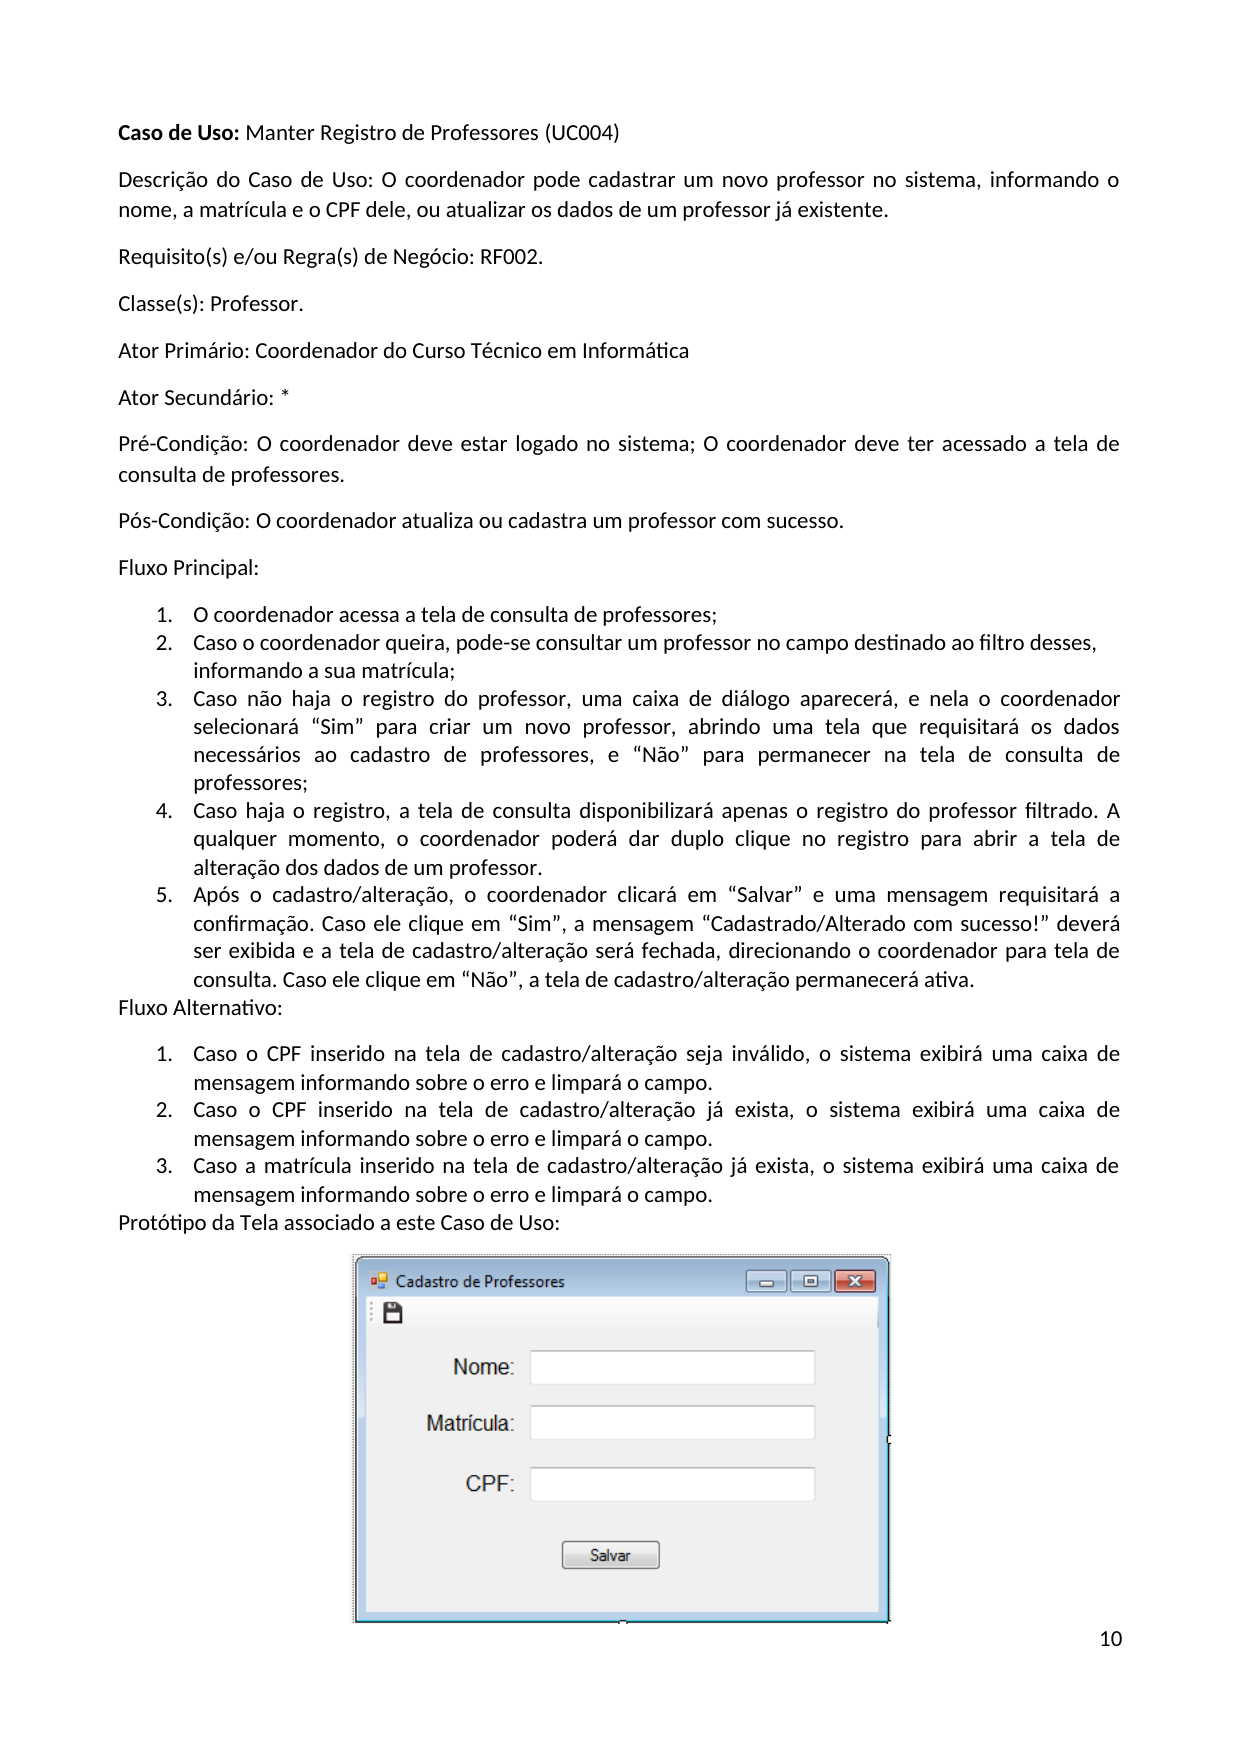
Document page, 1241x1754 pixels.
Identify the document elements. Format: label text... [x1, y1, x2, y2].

text Descrição do Caso de Uso: O coordenador pode cadastrar um novo professor no sistema, informando o nome, a matrícula e o CPF dele, ou atualizar os dados de um professor já existente. [118, 165, 1122, 223]
list Caso haja o registro, a tela de consulta disponibilizará apenas o registro do professor filtrado. A qualquer momento, o coordenador poderá dar duplo clique no registro para abrir a tela de alteração dos dados de um professor. [156, 797, 1122, 881]
text Fluxo Alternativo: [118, 993, 1122, 1021]
list Após o cadastro/alteração, o coordenador clicará em “Salvar” e uma mensagem requisitará a confirmação. Caso ele clique em “Sim”, a mensagem “Cadastrado/Alterado com sucesso!” deverá ser exibida e a tela de cadastro/alteração será fechada, direcionando o coordenador para tela de consulta. Caso ele clique em “Não”, a tela de cadastro/alteração permanecerá ativa. [156, 881, 1122, 993]
list Caso a matrícula inserido na tela de cadastro/alteração já exista, o sistema exibirá uma caixa de mensagem informando sobre o erro e limpará o campo. [156, 1152, 1122, 1208]
list Caso o CPF inserido na tela de cadastro/alteração seja inválido, o sistema exibirá uma caixa de mensagem informando sobre o erro e limpará o campo. [156, 1039, 1122, 1096]
text Caso de Uso: Manter Registro de Professores (UC004) [118, 118, 1122, 146]
list Caso o coordenador queira, pode-se consultar um professor no campo destinado ao filtro desses, informando a sua matrícula; [156, 628, 1122, 684]
text Fluxo Principal: [118, 553, 1122, 582]
text Pré-Condição: O coordenador deve estar logado no sistema; O coordenador deve ter acessado a tela de consulta de professores. [118, 429, 1122, 488]
list Caso não haja o registro do professor, uma caixa de diálogo aparecerá, e nela o coordenador selecionará “Sim” para criar um novo professor, abrindo uma tela que requisitará os dados necessários ao cadastro de professores, e “Não” para permanecer na tela de consulta de professores; [156, 684, 1122, 797]
list Caso o CPF inserido na tela de cadastro/alteração já exista, o sistema exibirá uma caixa de mensagem informando sobre o erro e limpará o campo. [156, 1096, 1122, 1152]
text Requisito(s) e/ou Regra(s) de Negócio: RF002. [118, 242, 1122, 270]
text Ator Secundário: * [118, 383, 1122, 411]
text Protótipo da Tela associado a este Caso de Uso: [118, 1208, 1122, 1236]
text Pós-Condição: O coordenador atualiza ou cadastra um professor com sucesso. [118, 507, 1122, 535]
picture [349, 1254, 892, 1624]
text Ator Primário: Coordenador do Curso Técnico em Informática [118, 336, 1122, 364]
text Classe(s): Professor. [118, 289, 1122, 317]
list O coordenador acessa a tela de consulta de professores; [156, 600, 1122, 628]
